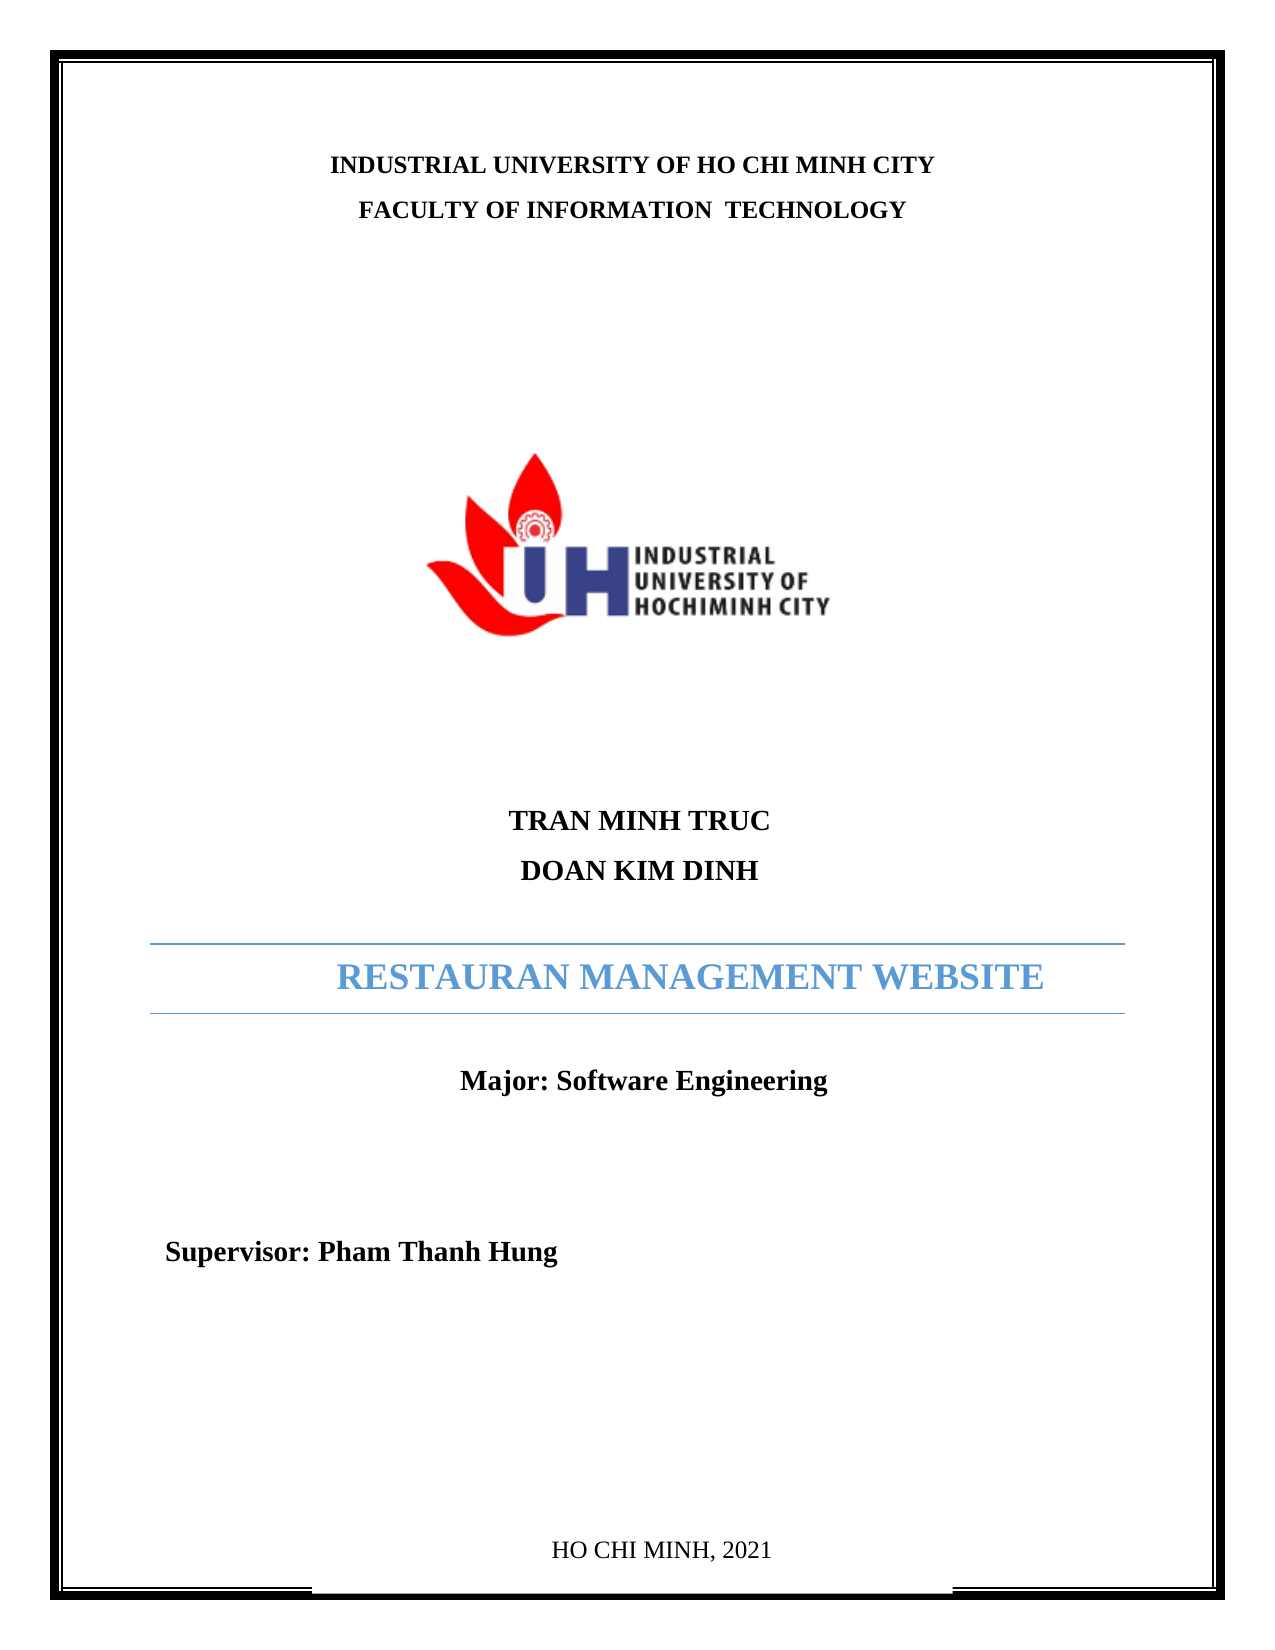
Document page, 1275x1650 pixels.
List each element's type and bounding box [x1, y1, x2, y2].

picture [426, 453, 831, 638]
